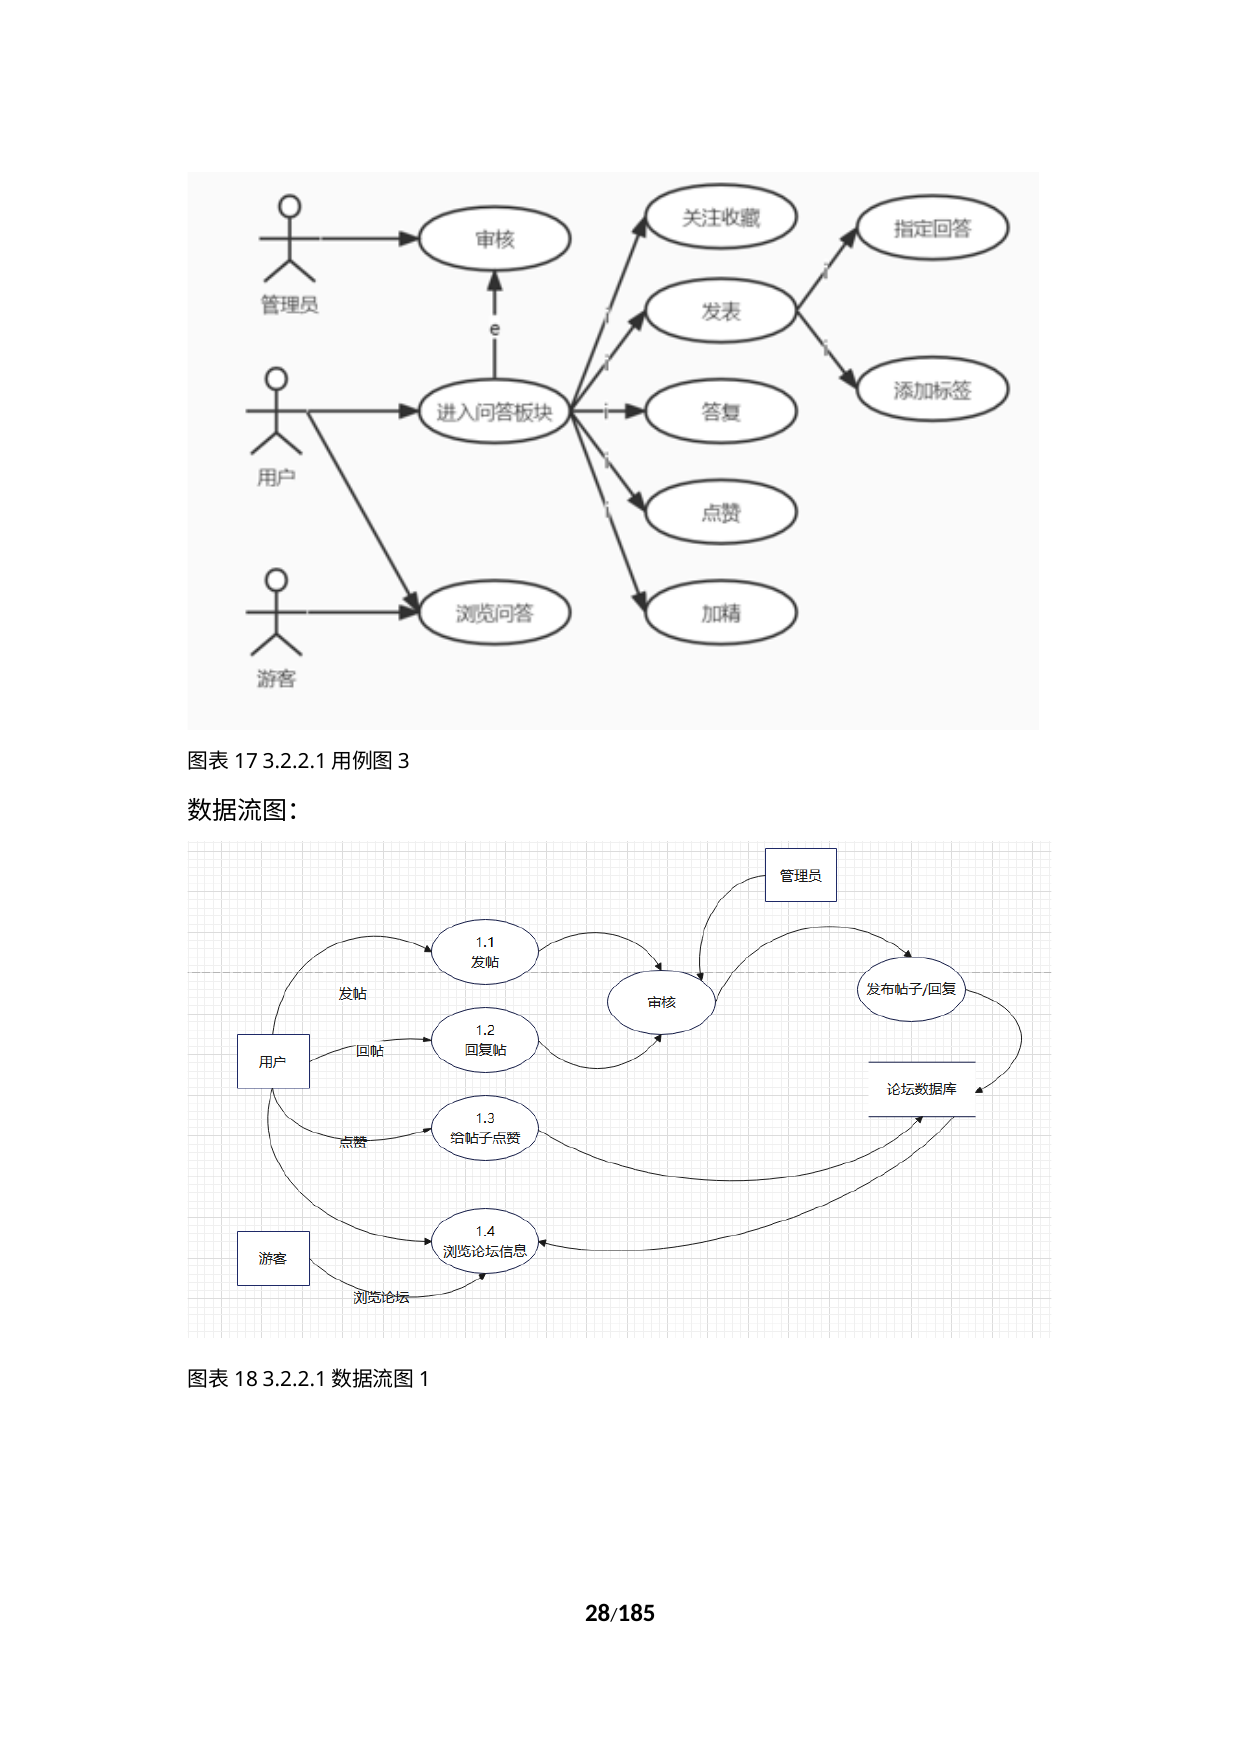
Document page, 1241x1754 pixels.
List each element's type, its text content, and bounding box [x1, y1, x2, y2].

text 数据流图： [187, 776, 1053, 841]
text 图表 18 3.2.2.1数据流图1 [187, 1361, 1053, 1393]
picture [187, 841, 1052, 1338]
text 图表 17 3.2.2.1用例图3 [187, 743, 1053, 776]
